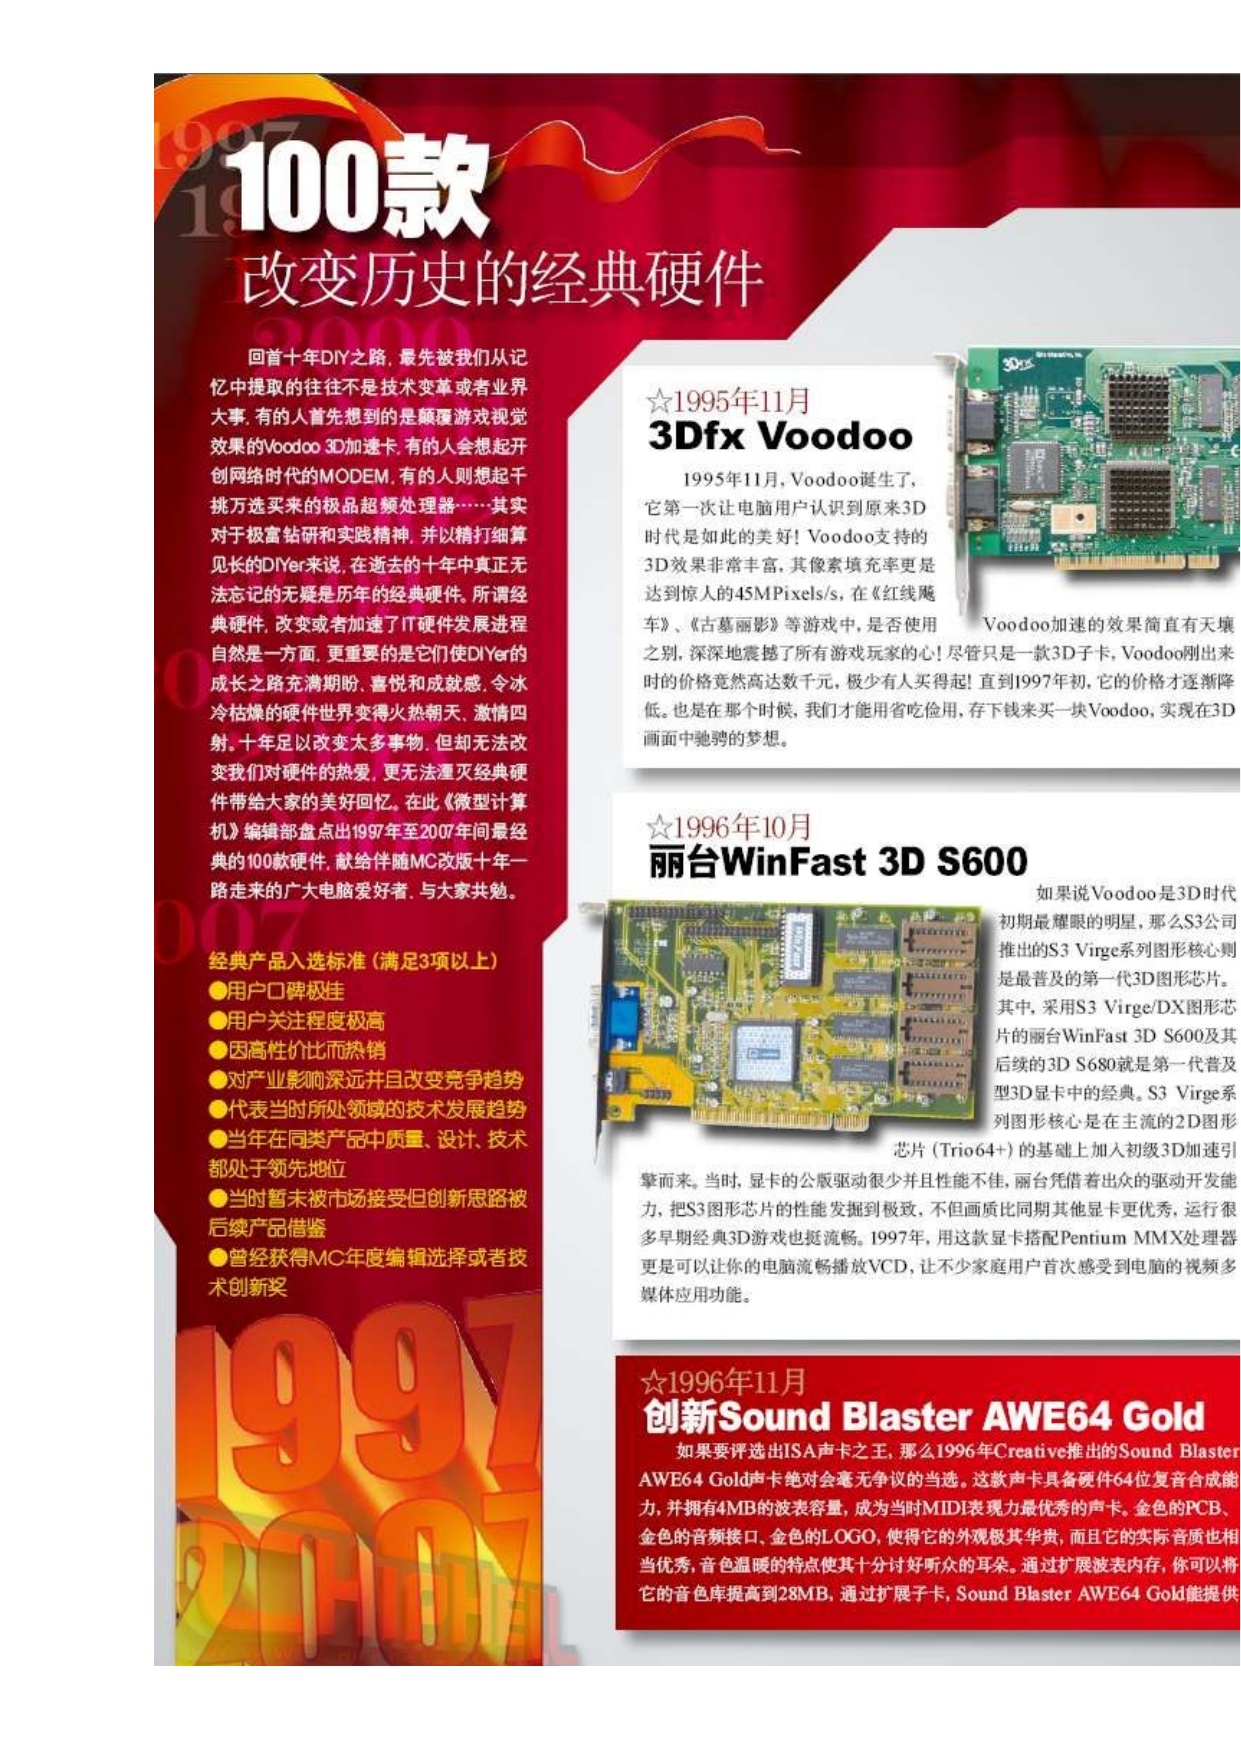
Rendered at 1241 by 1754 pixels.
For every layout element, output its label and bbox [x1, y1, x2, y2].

picture [154, 73, 1241, 1666]
